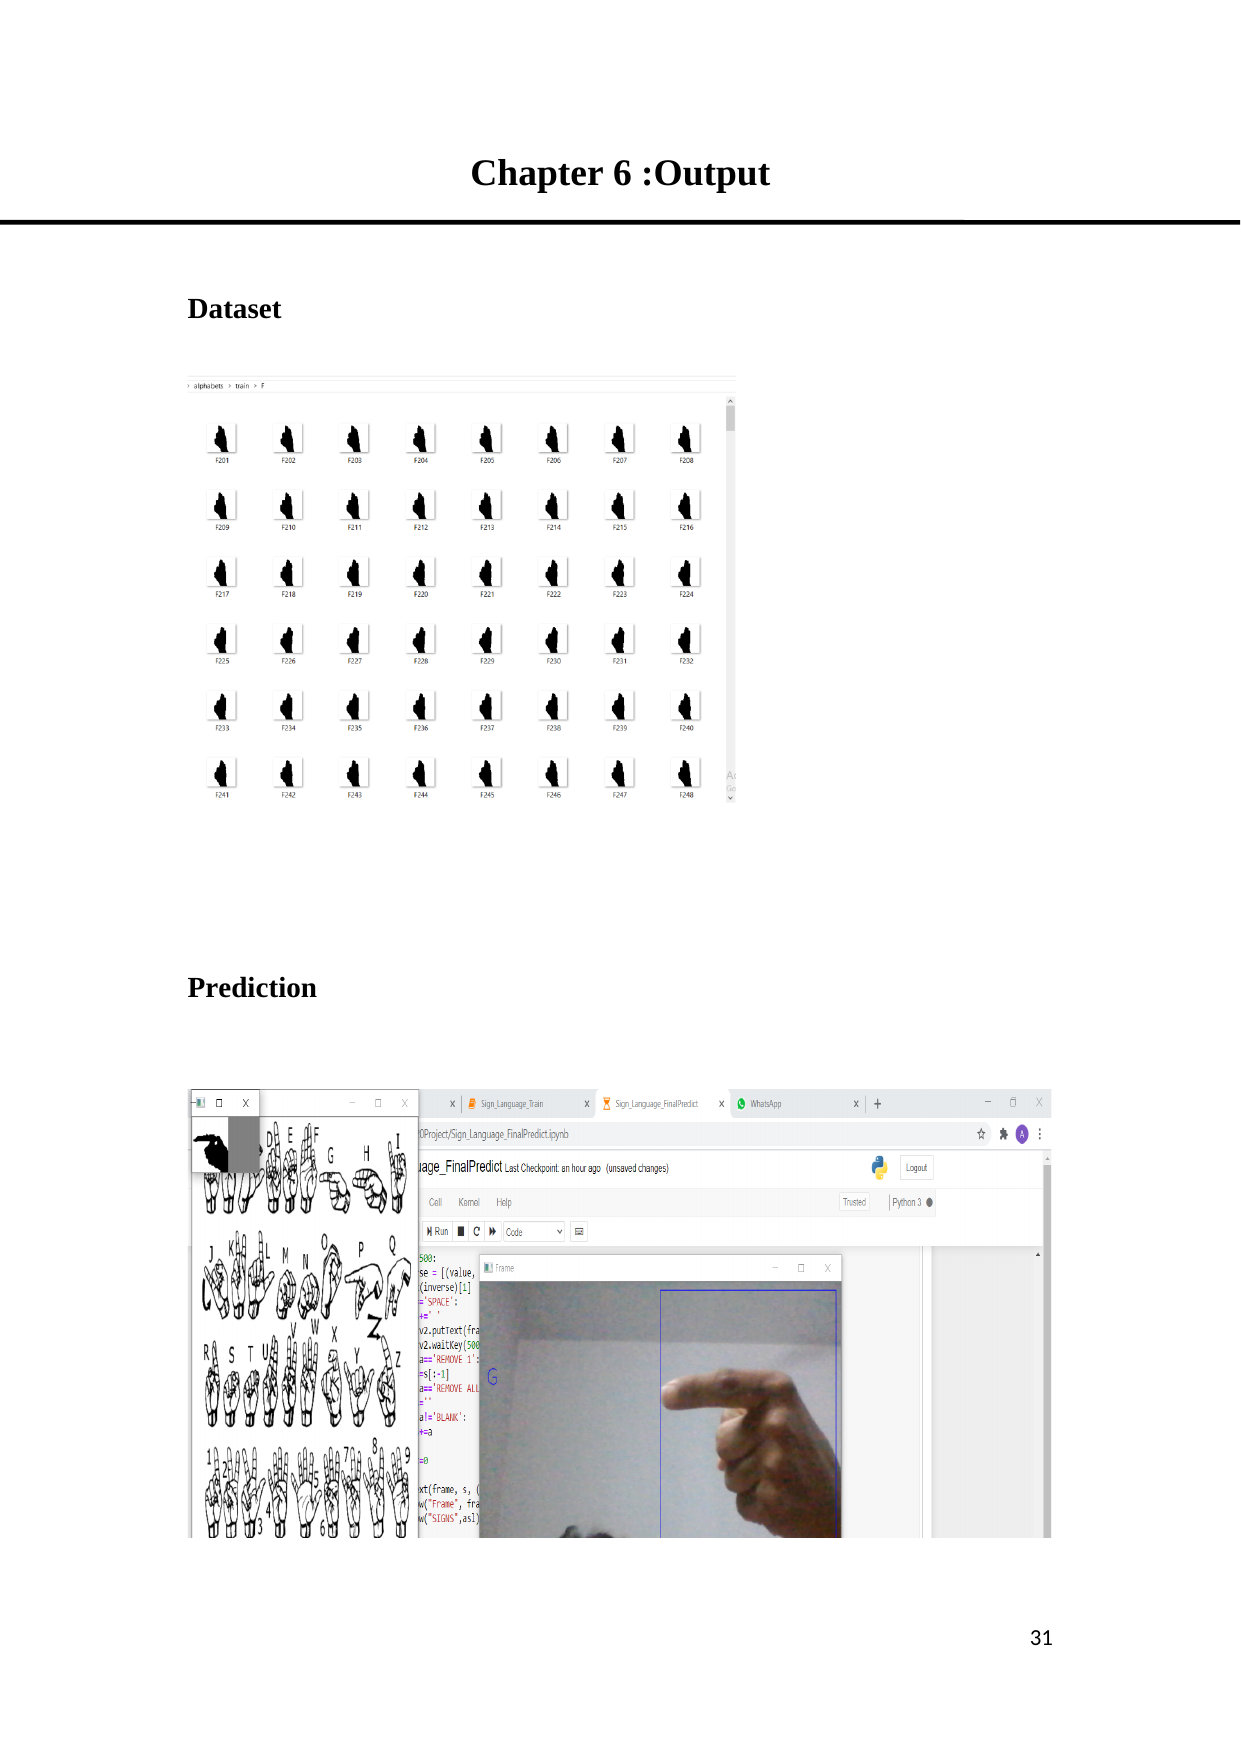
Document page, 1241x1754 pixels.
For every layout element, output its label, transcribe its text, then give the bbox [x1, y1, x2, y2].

text Dataset [187, 291, 1053, 324]
picture [187, 1089, 1052, 1538]
picture [187, 350, 736, 805]
text Chapter 6 :Output [187, 150, 1053, 193]
text Prediction [187, 971, 1053, 1004]
